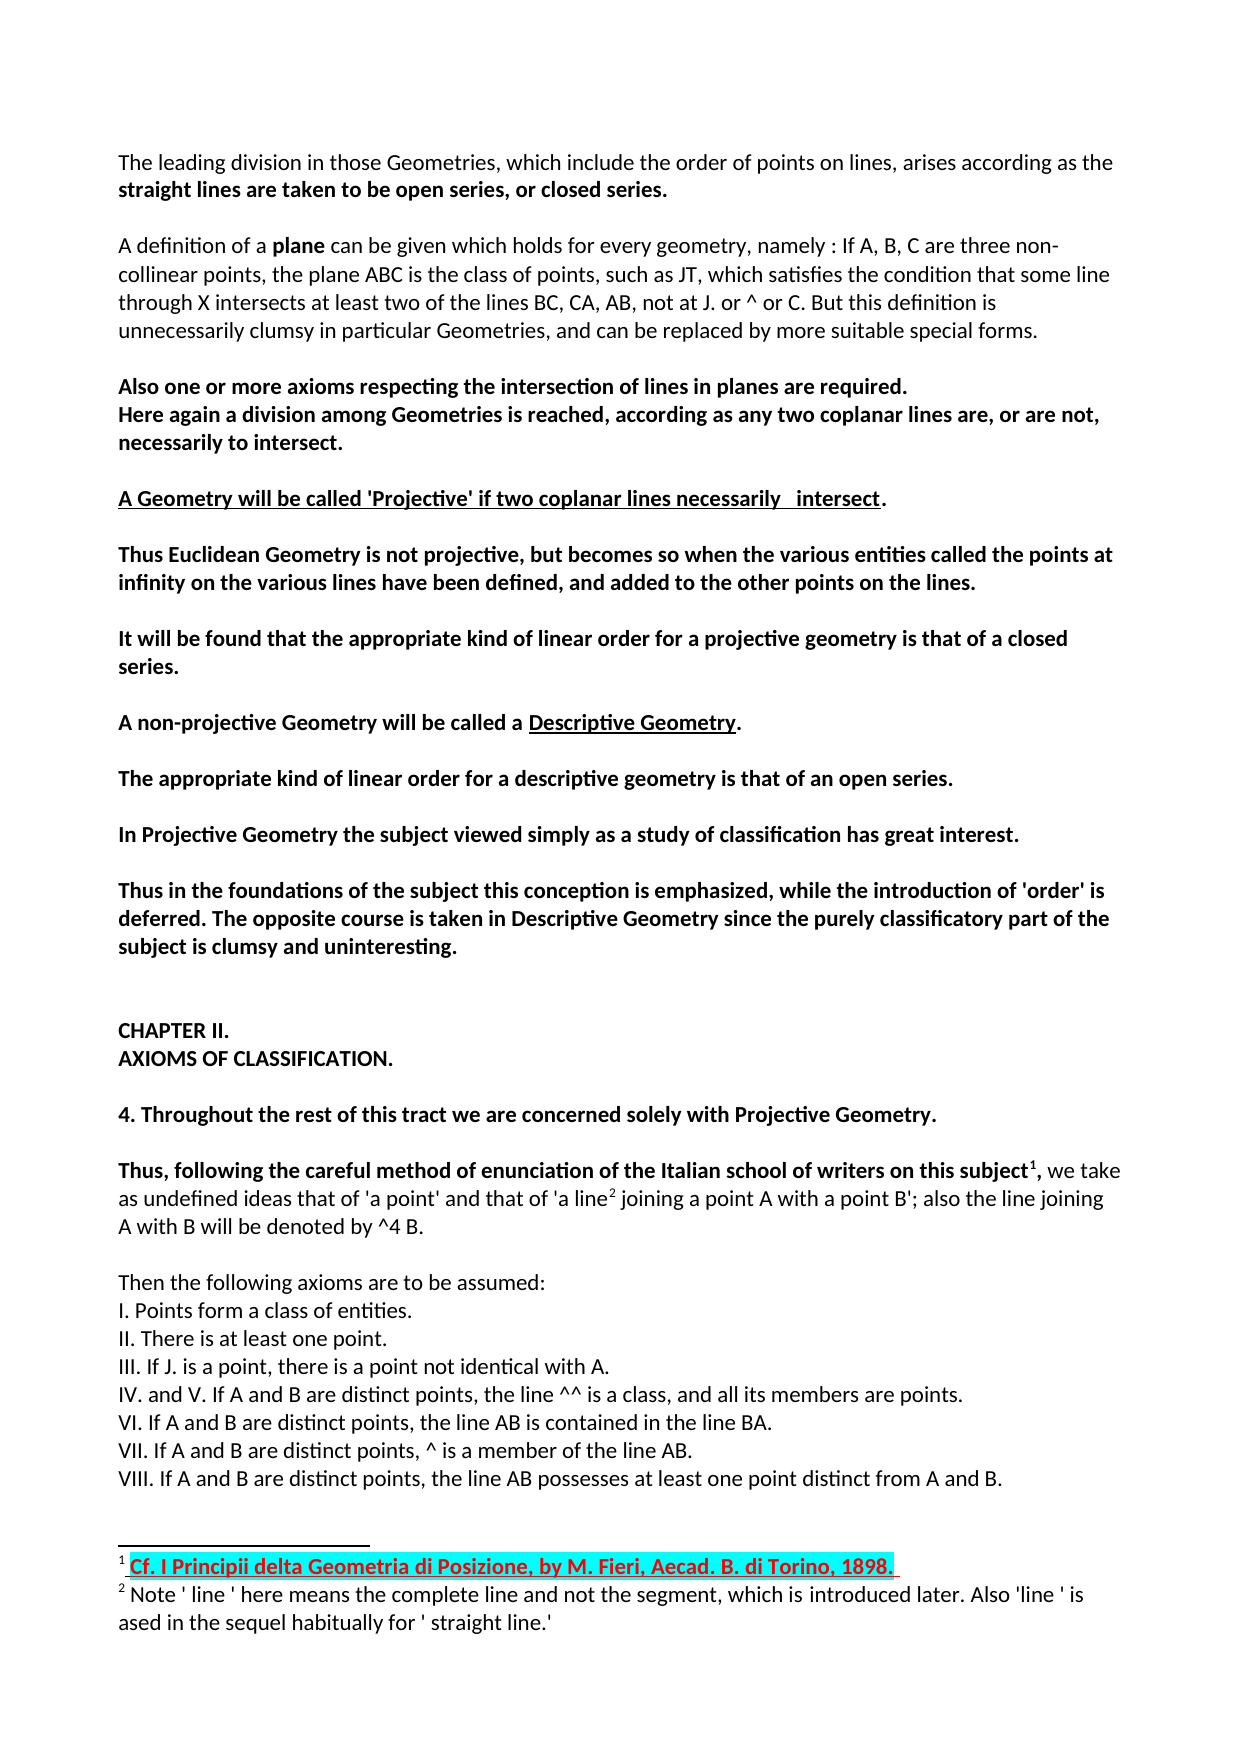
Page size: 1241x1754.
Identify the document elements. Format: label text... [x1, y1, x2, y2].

text III. If J. is a point, there is a point not identical with A. [118, 1352, 1122, 1381]
text It will be found that the appropriate kind of linear order for a projective geometry is that of a closed series. [118, 624, 1122, 680]
text Thus, following the careful method of enunciation of the Italian school of writers on this subject, we take as undefined ideas that of 'a point' and that of 'a line joining a point A with a point B'; also the line joining A with B will be denoted by ^4 B. [118, 1156, 1122, 1240]
text Then the following axioms are to be assumed: [118, 1268, 1122, 1296]
text Thus Euclidean Geometry is not projective, but becomes so when the various entities called the points at infinity on the various lines have been defined, and added to the other points on the lines. [118, 540, 1122, 596]
text IV. and V. If A and B are distinct points, the line ^^ is a class, and all its members are points. [118, 1381, 1122, 1408]
text Thus in the foundations of the subject this conception is emphasized, while the introduction of 'order' is deferred. The opposite course is taken in Descriptive Geometry since the purely classificatory part of the subject is clumsy and uninteresting. [118, 876, 1122, 960]
text I. Points form a class of entities. [118, 1296, 1122, 1324]
text A non-projective Geometry will be called a Descriptive Geometry. [118, 708, 1122, 736]
text The appropriate kind of linear order for a descriptive geometry is that of an open series. [118, 764, 1122, 792]
text CHAPTER II. [118, 1016, 1122, 1044]
text VII. If A and B are distinct points, ^ is a member of the line AB. [118, 1437, 1122, 1464]
text In Projective Geometry the subject viewed simply as a study of classification has great interest. [118, 820, 1122, 848]
text Here again a division among Geometries is reached, according as any two coplanar lines are, or are not, necessarily to intersect. [118, 400, 1122, 456]
text 4. Throughout the rest of this tract we are concerned solely with Projective Geometry. [118, 1100, 1122, 1128]
text AXIOMS OF CLASSIFICATION. [118, 1044, 1122, 1072]
text VI. If A and B are distinct points, the line AB is contained in the line BA. [118, 1408, 1122, 1437]
text The leading division in those Geometries, which include the order of points on lines, arises according as the straight lines are taken to be open series, or closed series. [118, 148, 1122, 204]
text A Geometry will be called 'Projective' if two coplanar lines necessarily intersect. [118, 484, 1122, 512]
text A definition of a plane can be given which holds for every geometry, namely : If A, B, C are three non-collinear points, the plane ABC is the class of points, such as JT, which satisfies the condition that some line through X intersects at least two of the lines BC, CA, AB, not at J. or ^ or C. But this definition is unnecessarily clumsy in particular Geometries, and can be replaced by more suitable special forms. [118, 232, 1122, 344]
text VIII. If A and B are distinct points, the line AB possesses at least one point distinct from A and B. [118, 1464, 1122, 1493]
text Also one or more axioms respecting the intersection of lines in planes are required. [118, 372, 1122, 400]
text II. There is at least one point. [118, 1324, 1122, 1352]
